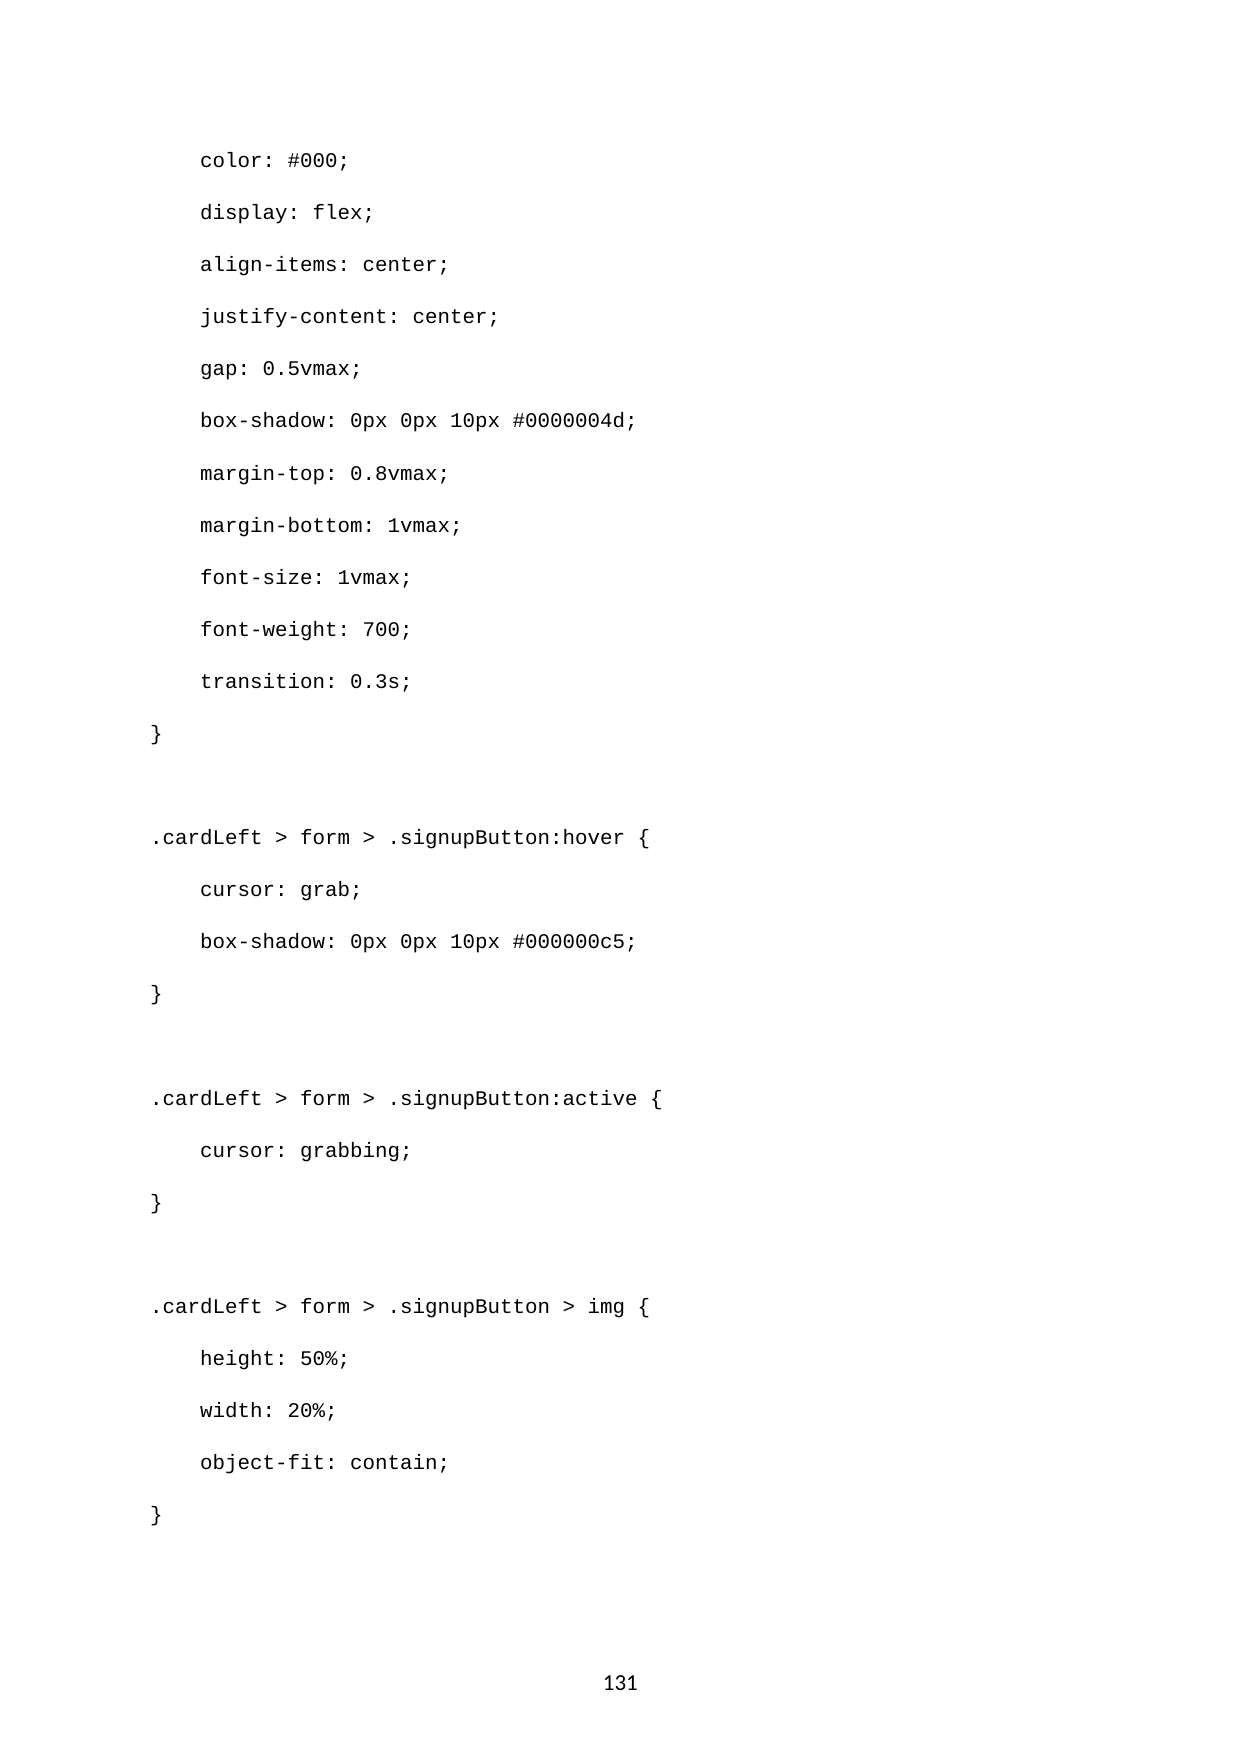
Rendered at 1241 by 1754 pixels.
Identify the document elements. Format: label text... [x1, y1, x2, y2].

text height: 50%; [150, 1348, 1090, 1372]
text box-shadow: 0px 0px 10px #0000004d; [150, 410, 1090, 434]
text cursor: grab; [150, 879, 1090, 903]
text color: #000; [150, 150, 1090, 174]
text display: flex; [150, 202, 1090, 226]
text margin-top: 0.8vmax; [150, 462, 1090, 486]
text align-items: center; [150, 254, 1090, 278]
text font-size: 1vmax; [150, 567, 1090, 590]
text margin-bottom: 1vmax; [150, 514, 1090, 538]
text } [150, 983, 1090, 1007]
text } [150, 1504, 1090, 1528]
text box-shadow: 0px 0px 10px #000000c5; [150, 931, 1090, 955]
text object-fit: contain; [150, 1452, 1090, 1476]
text .cardLeft > form > .signupButton > img { [150, 1296, 1090, 1319]
text gap: 0.5vmax; [150, 358, 1090, 382]
text width: 20%; [150, 1400, 1090, 1424]
text font-weight: 700; [150, 619, 1090, 642]
text cursor: grabbing; [150, 1139, 1090, 1163]
text .cardLeft > form > .signupButton:hover { [150, 827, 1090, 851]
text justify-content: center; [150, 306, 1090, 330]
text transition: 0.3s; [150, 671, 1090, 694]
text } [150, 1192, 1090, 1215]
text .cardLeft > form > .signupButton:active { [150, 1087, 1090, 1111]
text } [150, 723, 1090, 747]
